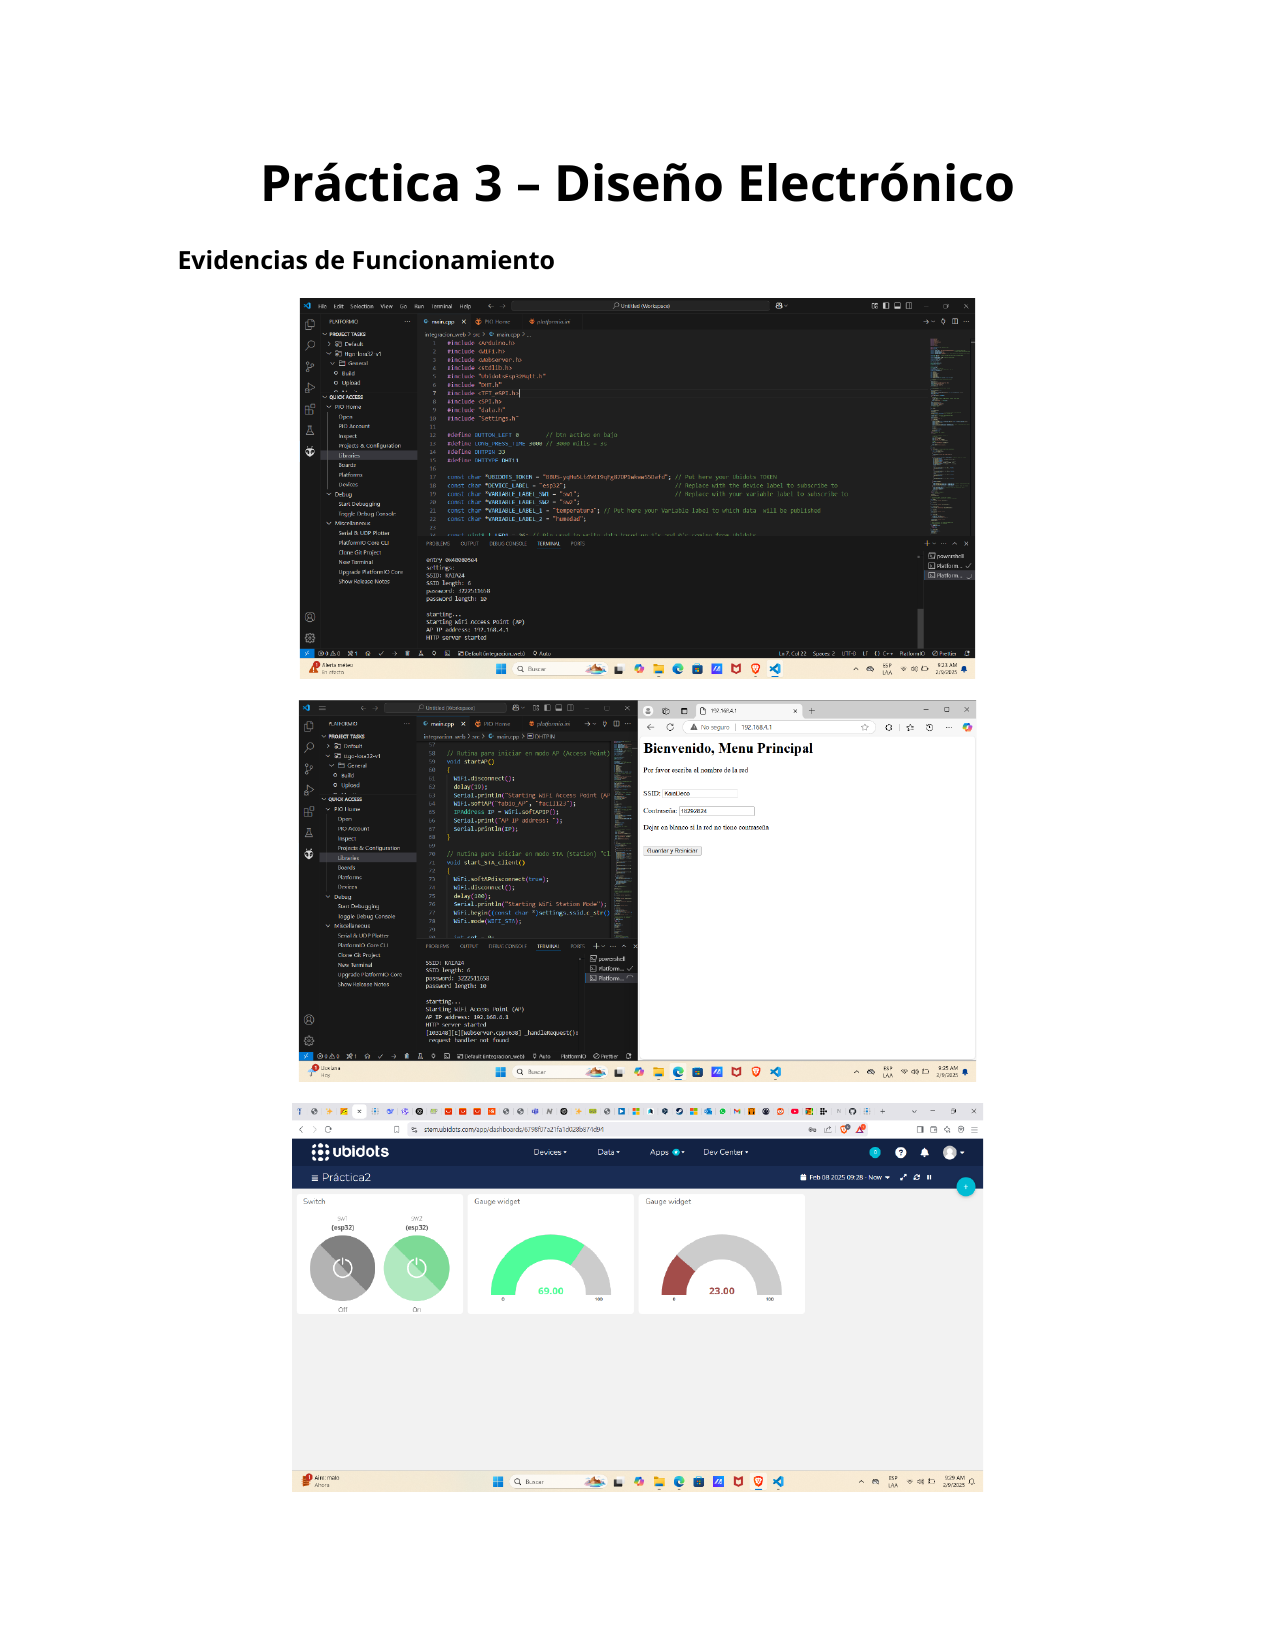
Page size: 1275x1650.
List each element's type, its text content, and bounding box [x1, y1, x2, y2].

text Evidencias de Funcionamiento [177, 243, 1098, 277]
picture [298, 700, 977, 1082]
text Práctica 3 – Diseño Electrónico [177, 148, 1098, 216]
picture [292, 1103, 984, 1492]
picture [299, 298, 976, 679]
